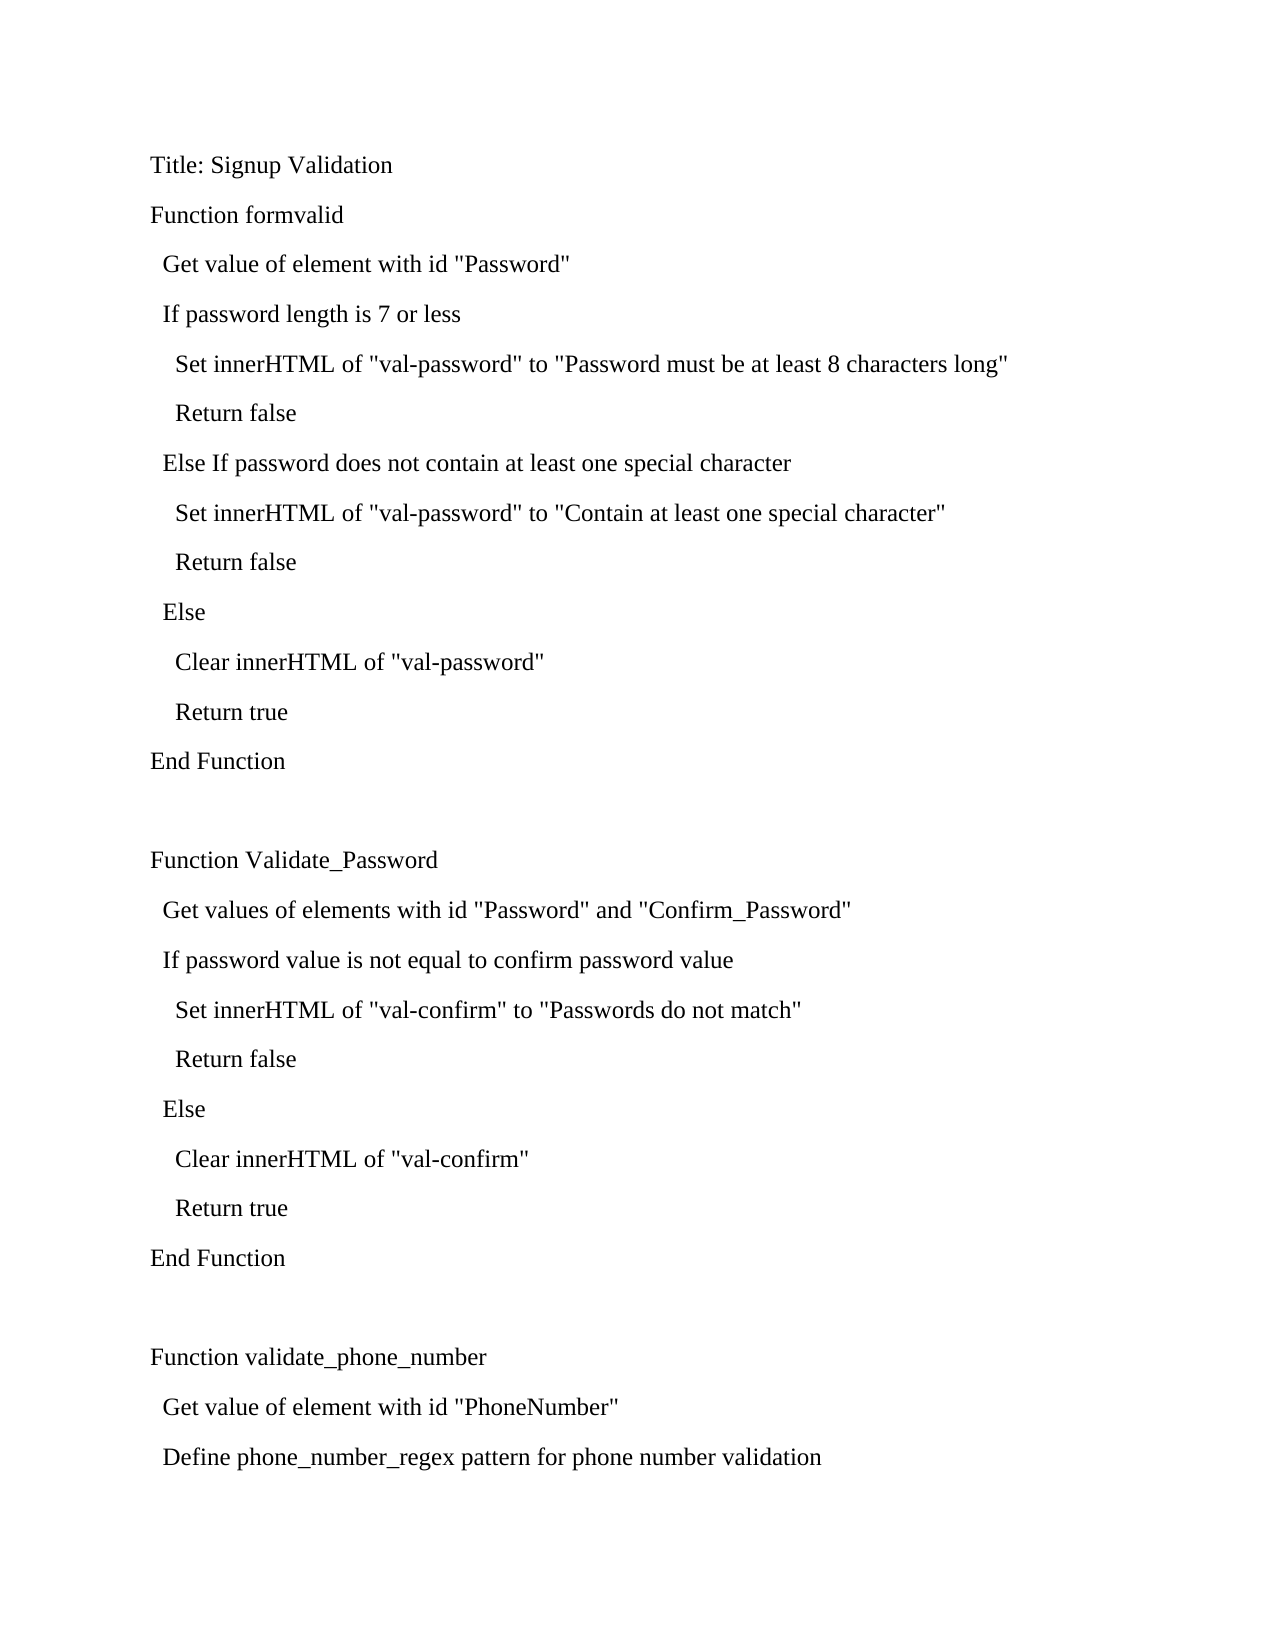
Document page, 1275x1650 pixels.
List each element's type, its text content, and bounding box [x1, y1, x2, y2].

text End Function [150, 746, 1125, 775]
text Get value of element with id "Password" [150, 249, 1125, 278]
text Return false [150, 398, 1125, 427]
text Else [150, 1094, 1125, 1123]
text Function validate_phone_number [150, 1342, 1125, 1371]
text Clear innerHTML of "val-confirm" [150, 1144, 1125, 1172]
text Get values of elements with id "Password" and "Confirm_Password" [150, 895, 1125, 924]
text End Function [150, 1243, 1125, 1272]
text Title: Signup Validation [150, 150, 1125, 179]
text Set innerHTML of "val-password" to "Contain at least one special character" [150, 498, 1125, 527]
text Define phone_number_regex pattern for phone number validation [150, 1442, 1125, 1471]
text Else [150, 597, 1125, 626]
text Function Validate_Password [150, 846, 1125, 874]
text Return false [150, 1044, 1125, 1073]
text Return true [150, 1193, 1125, 1222]
text If password value is not equal to confirm password value [150, 945, 1125, 974]
text Function formvalid [150, 200, 1125, 228]
text Set innerHTML of "val-confirm" to "Passwords do not match" [150, 995, 1125, 1023]
text Clear innerHTML of "val-password" [150, 647, 1125, 676]
text If password length is 7 or less [150, 299, 1125, 328]
text Set innerHTML of "val-password" to "Password must be at least 8 characters long" [150, 349, 1125, 377]
text Else If password does not contain at least one special character [150, 448, 1125, 477]
text Return false [150, 547, 1125, 576]
text Return true [150, 697, 1125, 725]
text Get value of element with id "PhoneNumber" [150, 1392, 1125, 1421]
